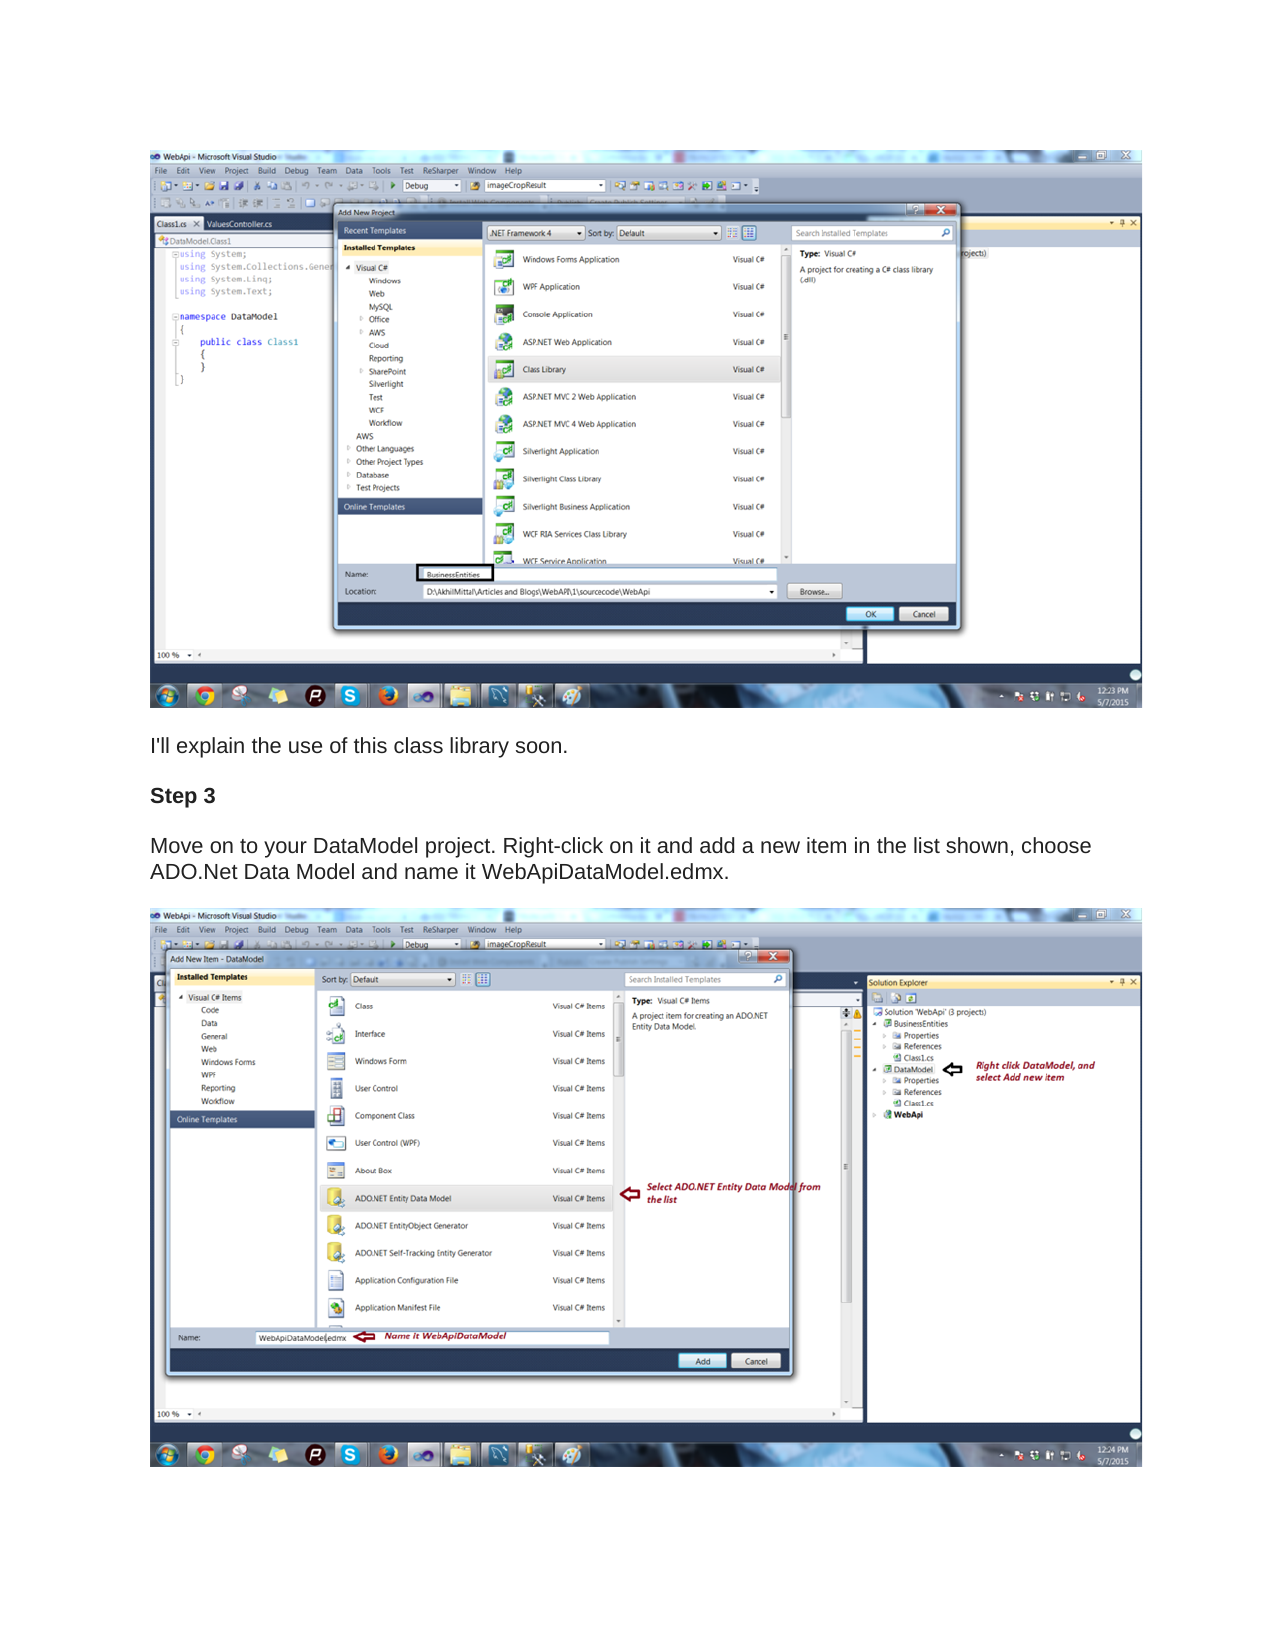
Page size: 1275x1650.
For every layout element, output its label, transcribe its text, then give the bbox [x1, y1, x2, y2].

picture [150, 150, 1143, 708]
text Step 3 [150, 783, 1125, 808]
picture [150, 908, 1143, 1467]
text Move on to your DataModel project. Right-click on it and add a new item in the list shown, choose ADO.Net Data Model and name it WebApiDataModel.edmx. [150, 833, 1125, 884]
text I'll explain the use of this class library soon. [150, 733, 1125, 758]
